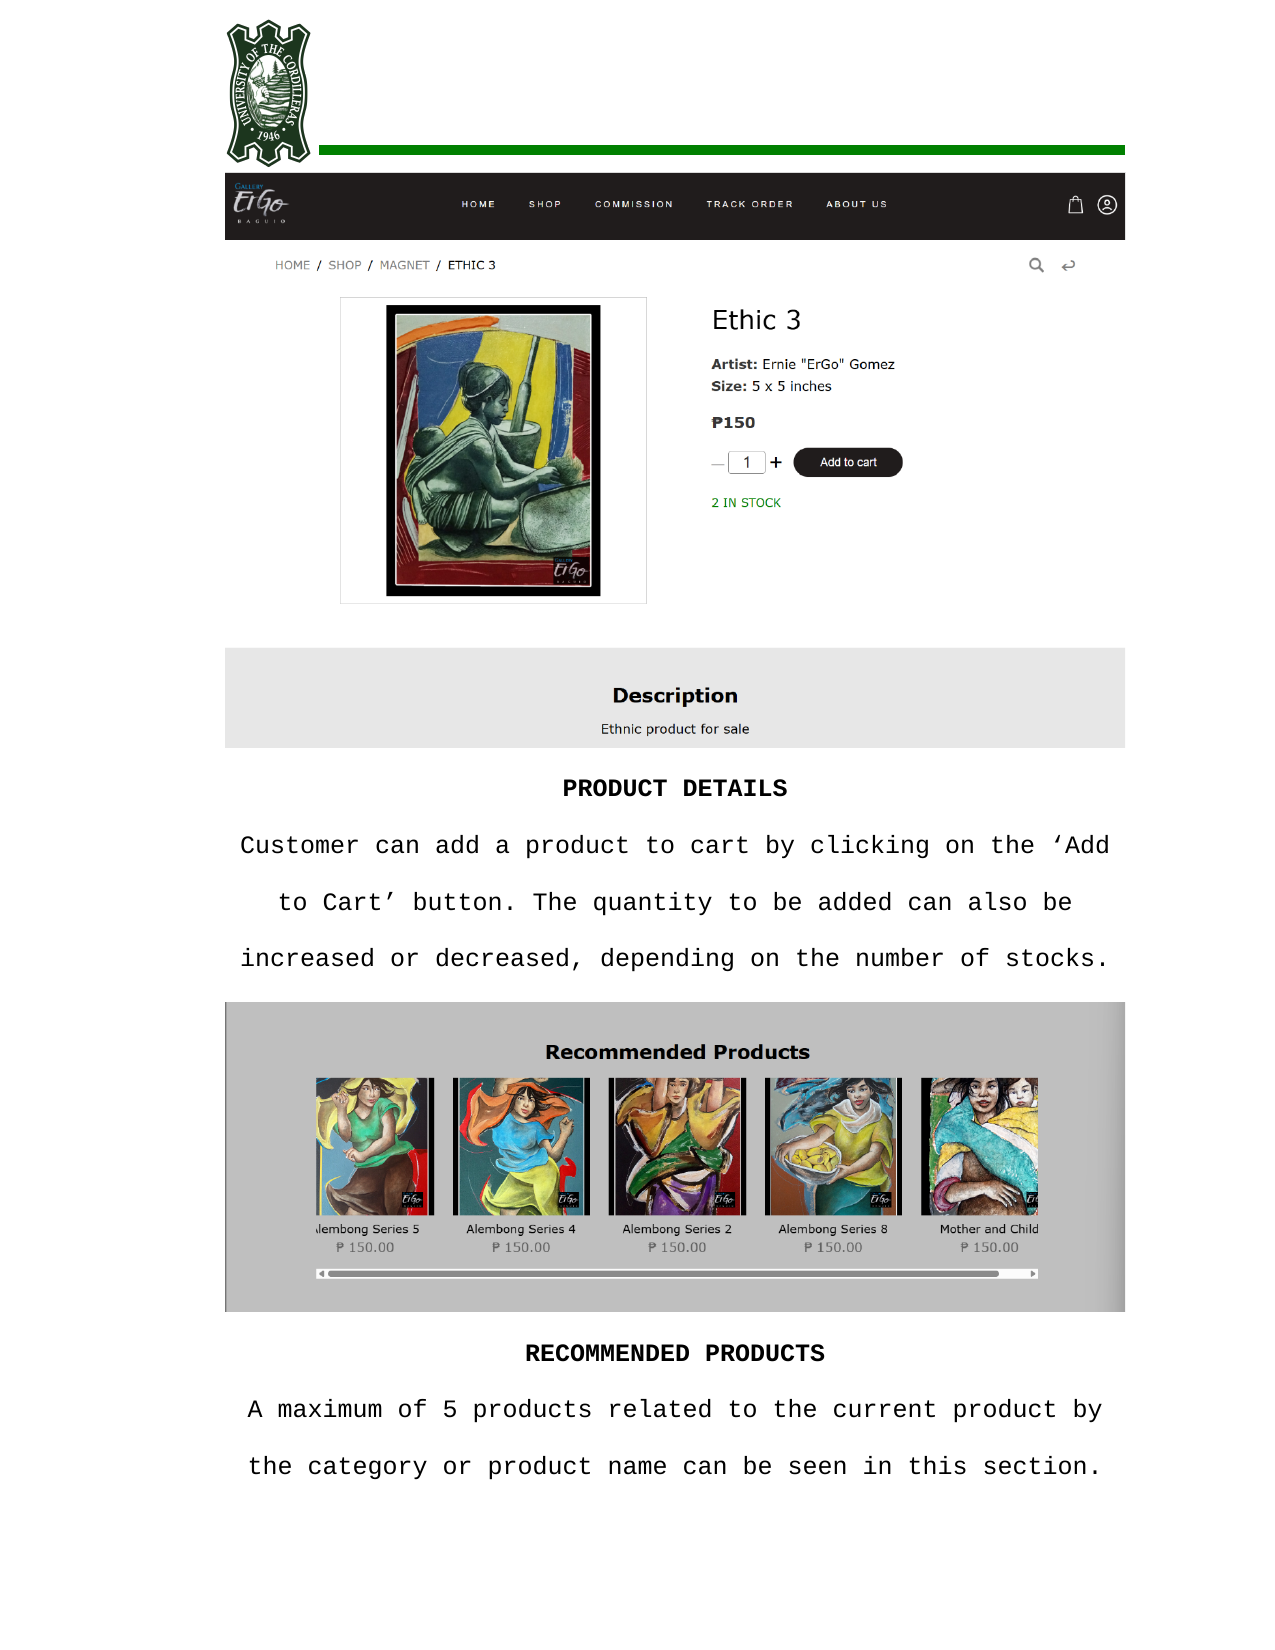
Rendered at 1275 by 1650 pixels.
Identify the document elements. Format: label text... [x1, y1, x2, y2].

text PRODUCT DETAILS [225, 748, 1125, 804]
picture [225, 19, 312, 170]
text A maximum of 5 products related to the current product by [225, 1397, 1125, 1425]
picture [225, 1002, 1125, 1312]
text the category or product name can be seen in this section. [225, 1454, 1125, 1482]
text RECOMMENDED PRODUCTS [225, 1312, 1125, 1369]
picture [225, 173, 1125, 748]
text Customer can add a product to cart by clicking on the ‘Add to Cart’ button. The quantity to be added can also be increased or decreased, depending on the number of stocks. [225, 833, 1125, 974]
